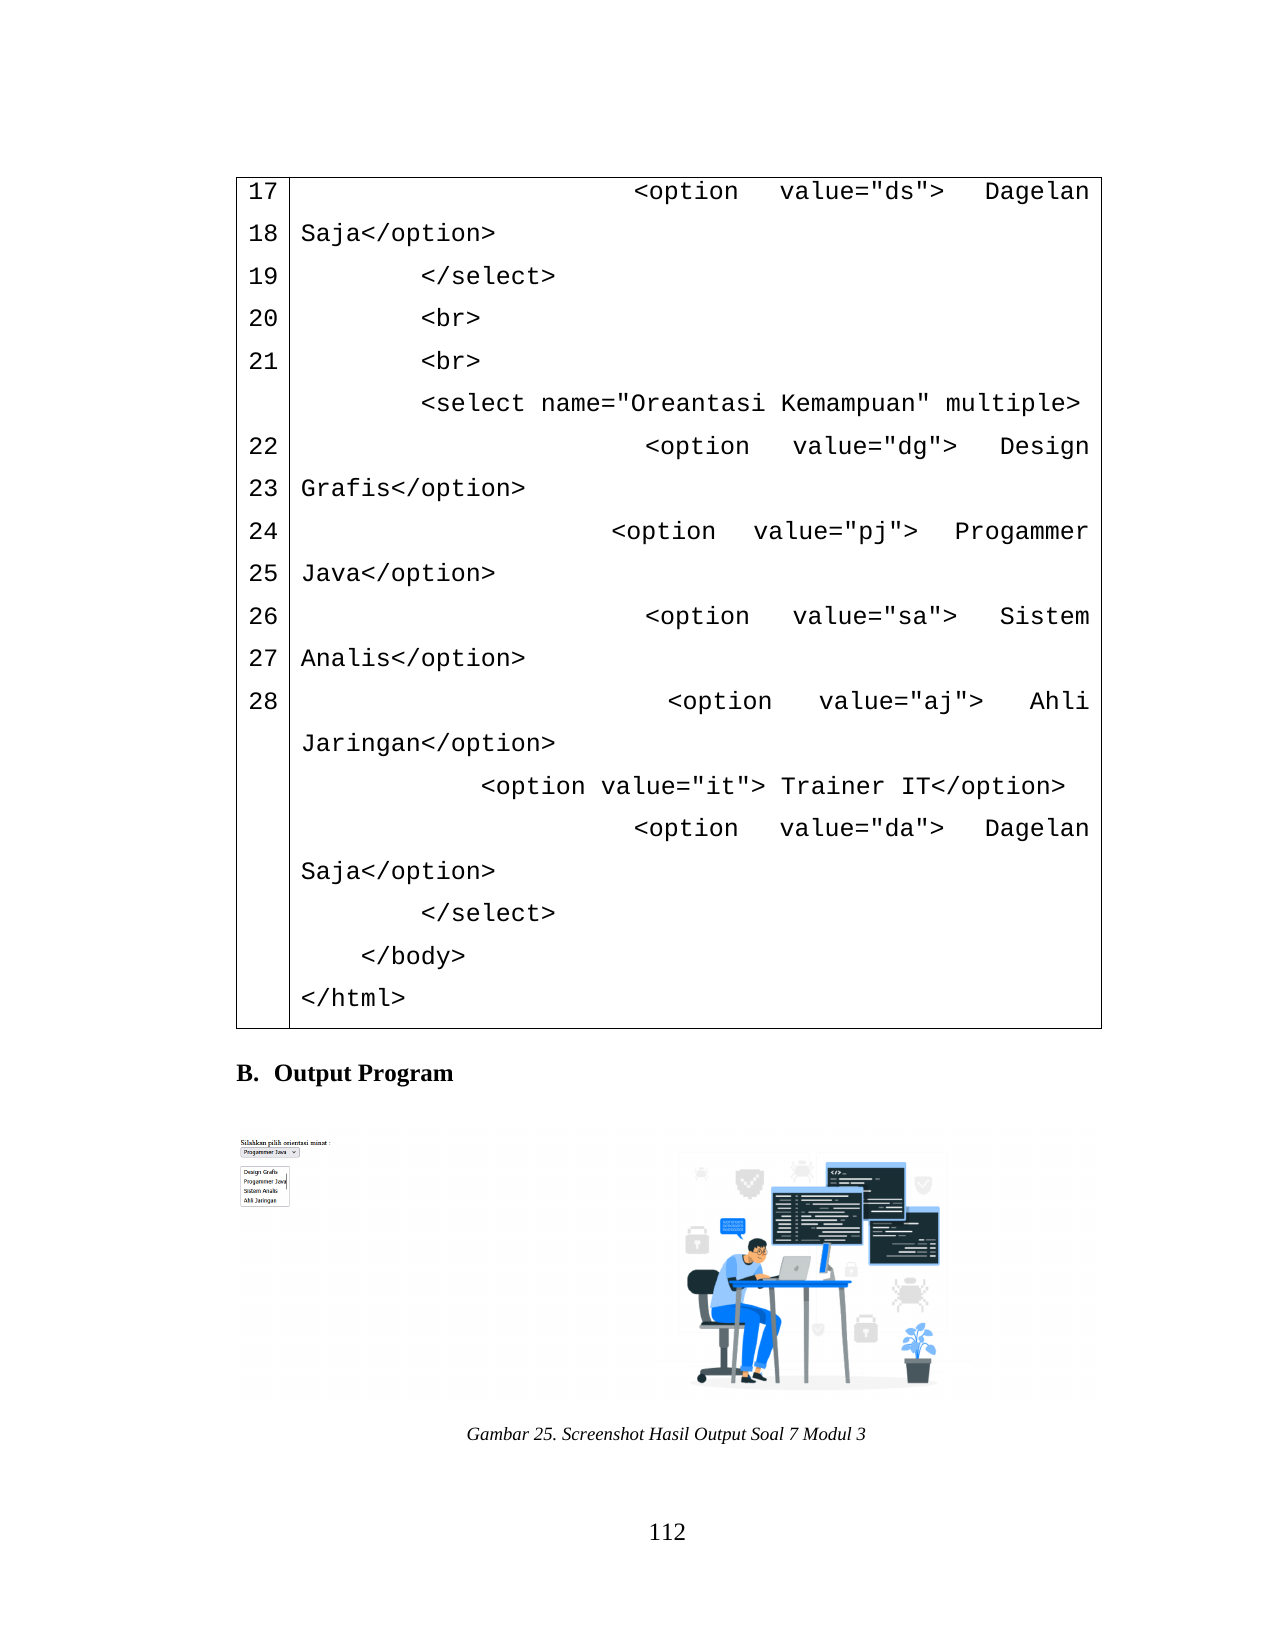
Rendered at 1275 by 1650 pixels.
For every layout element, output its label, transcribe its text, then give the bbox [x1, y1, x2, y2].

subtitle Output Program [236, 1058, 1098, 1087]
text Gambar 25. Screenshot Hasil Output Soal 7 Modul 3 [236, 1423, 1098, 1444]
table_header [290, 178, 1101, 1028]
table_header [237, 178, 289, 1028]
picture [236, 1126, 1098, 1409]
